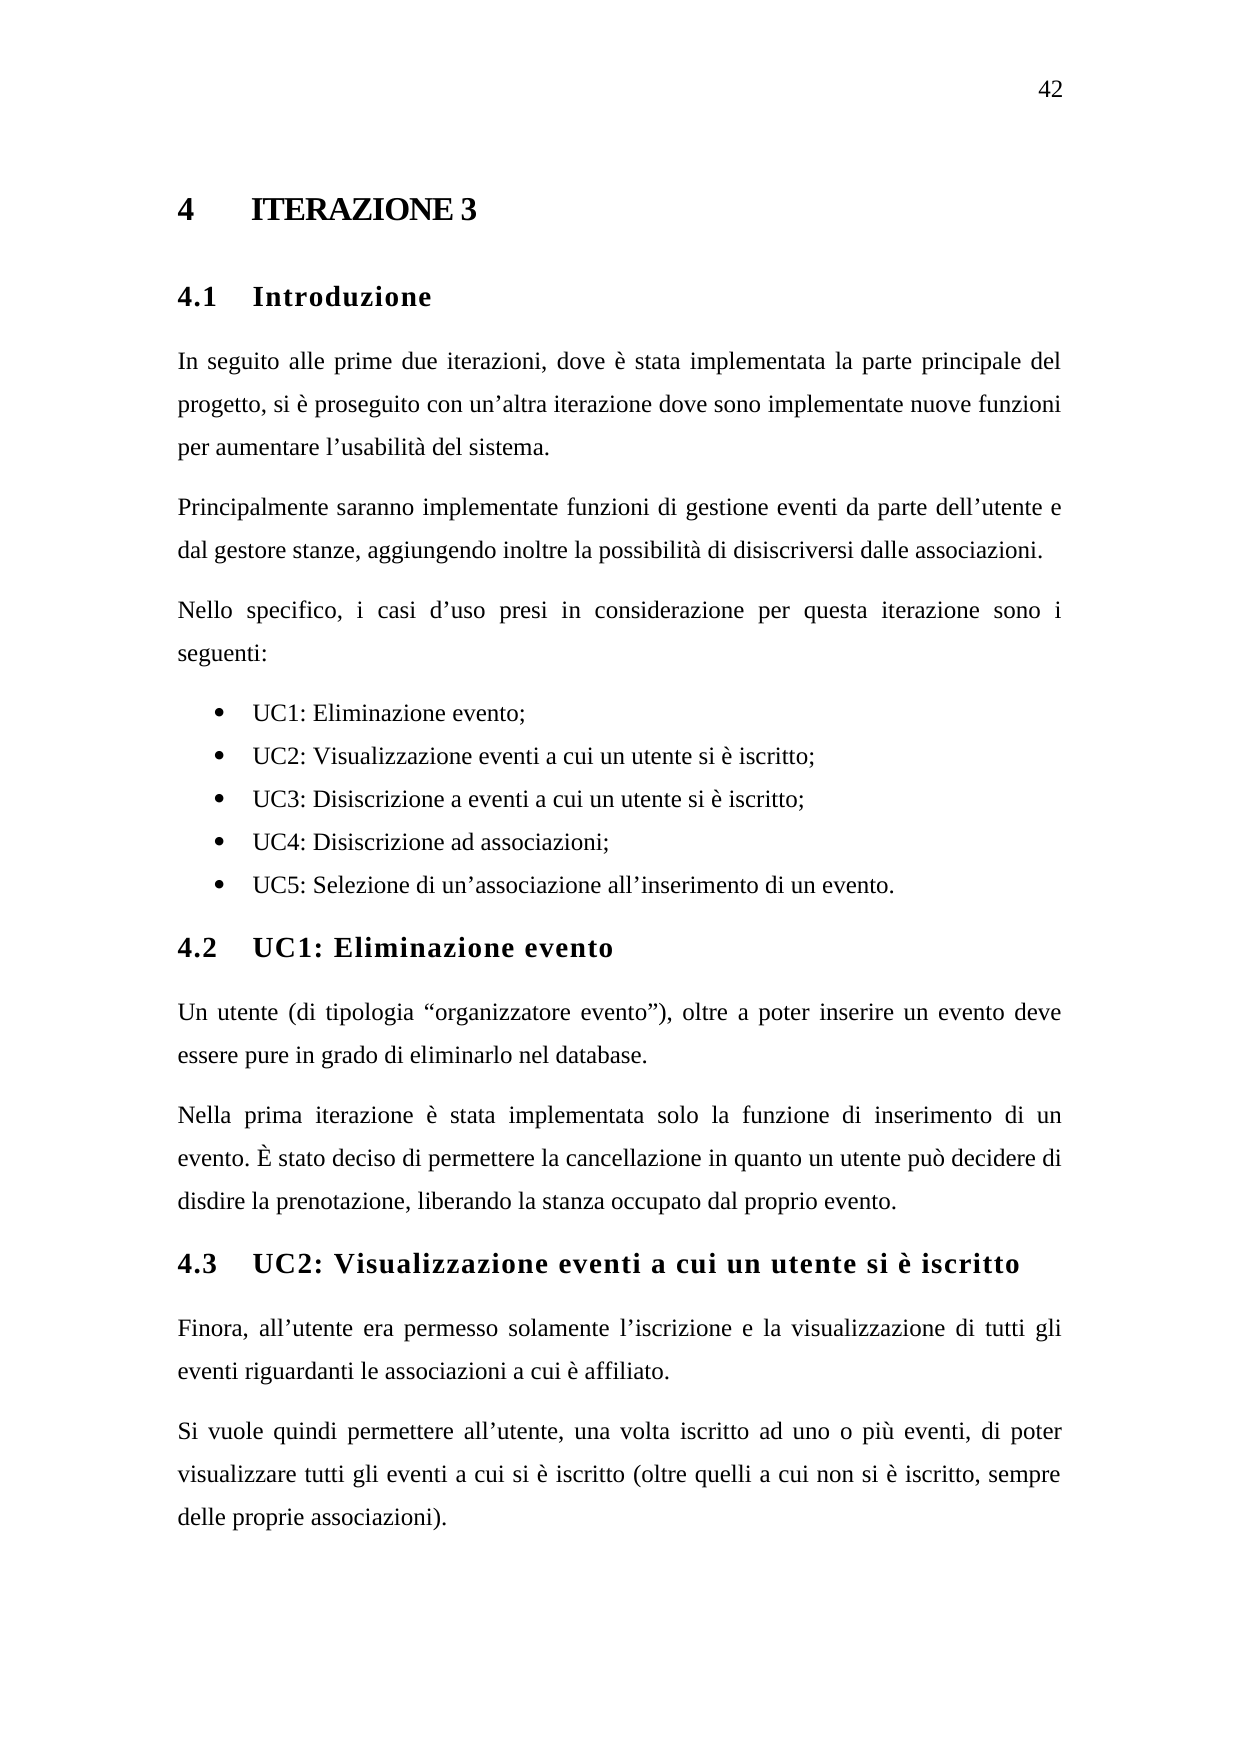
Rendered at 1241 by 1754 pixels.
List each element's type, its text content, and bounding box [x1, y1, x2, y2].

text Nella prima iterazione è stata implementata solo la funzione di inserimento di un evento. È stato deciso di permettere la cancellazione in quanto un utente può decidere di disdire la prenotazione, liberando la stanza occupato dal proprio evento. [177, 1100, 1063, 1215]
list UC1: Eliminazione evento; [215, 698, 1063, 726]
title ITERAZIONE 3 [177, 190, 1063, 228]
subtitle UC2: Visualizzazione eventi a cui un utente si è iscritto [177, 1246, 1063, 1279]
text Si vuole quindi permettere all’utente, una volta iscritto ad uno o più eventi, di poter visualizzare tutti gli eventi a cui si è iscritto (oltre quelli a cui non si è iscritto, sempre delle proprie associazioni). [177, 1416, 1063, 1531]
subtitle UC1: Eliminazione evento [177, 930, 1063, 963]
text Principalmente saranno implementate funzioni di gestione eventi da parte dell’utente e dal gestore stanze, aggiungendo inoltre la possibilità di disiscriversi dalle associazioni. [177, 492, 1063, 564]
text Finora, all’utente era permesso solamente l’iscrizione e la visualizzazione di tutti gli eventi riguardanti le associazioni a cui è affiliato. [177, 1313, 1063, 1385]
list UC2: Visualizzazione eventi a cui un utente si è iscritto; [215, 741, 1063, 769]
list UC3: Disiscrizione a eventi a cui un utente si è iscritto; [215, 784, 1063, 813]
list UC4: Disiscrizione ad associazioni; [215, 827, 1063, 856]
text Nello specifico, i casi d’uso presi in considerazione per questa iterazione sono i seguenti: [177, 595, 1063, 667]
list UC5: Selezione di un’associazione all’inserimento di un evento. [215, 870, 1063, 899]
text In seguito alle prime due iterazioni, dove è stata implementata la parte principale del progetto, si è proseguito con un’altra iterazione dove sono implementate nuove funzioni per aumentare l’usabilità del sistema. [177, 346, 1063, 461]
text Un utente (di tipologia “organizzatore evento”), oltre a poter inserire un evento deve essere pure in grado di eliminarlo nel database. [177, 997, 1063, 1069]
subtitle Introduzione [177, 279, 1063, 312]
